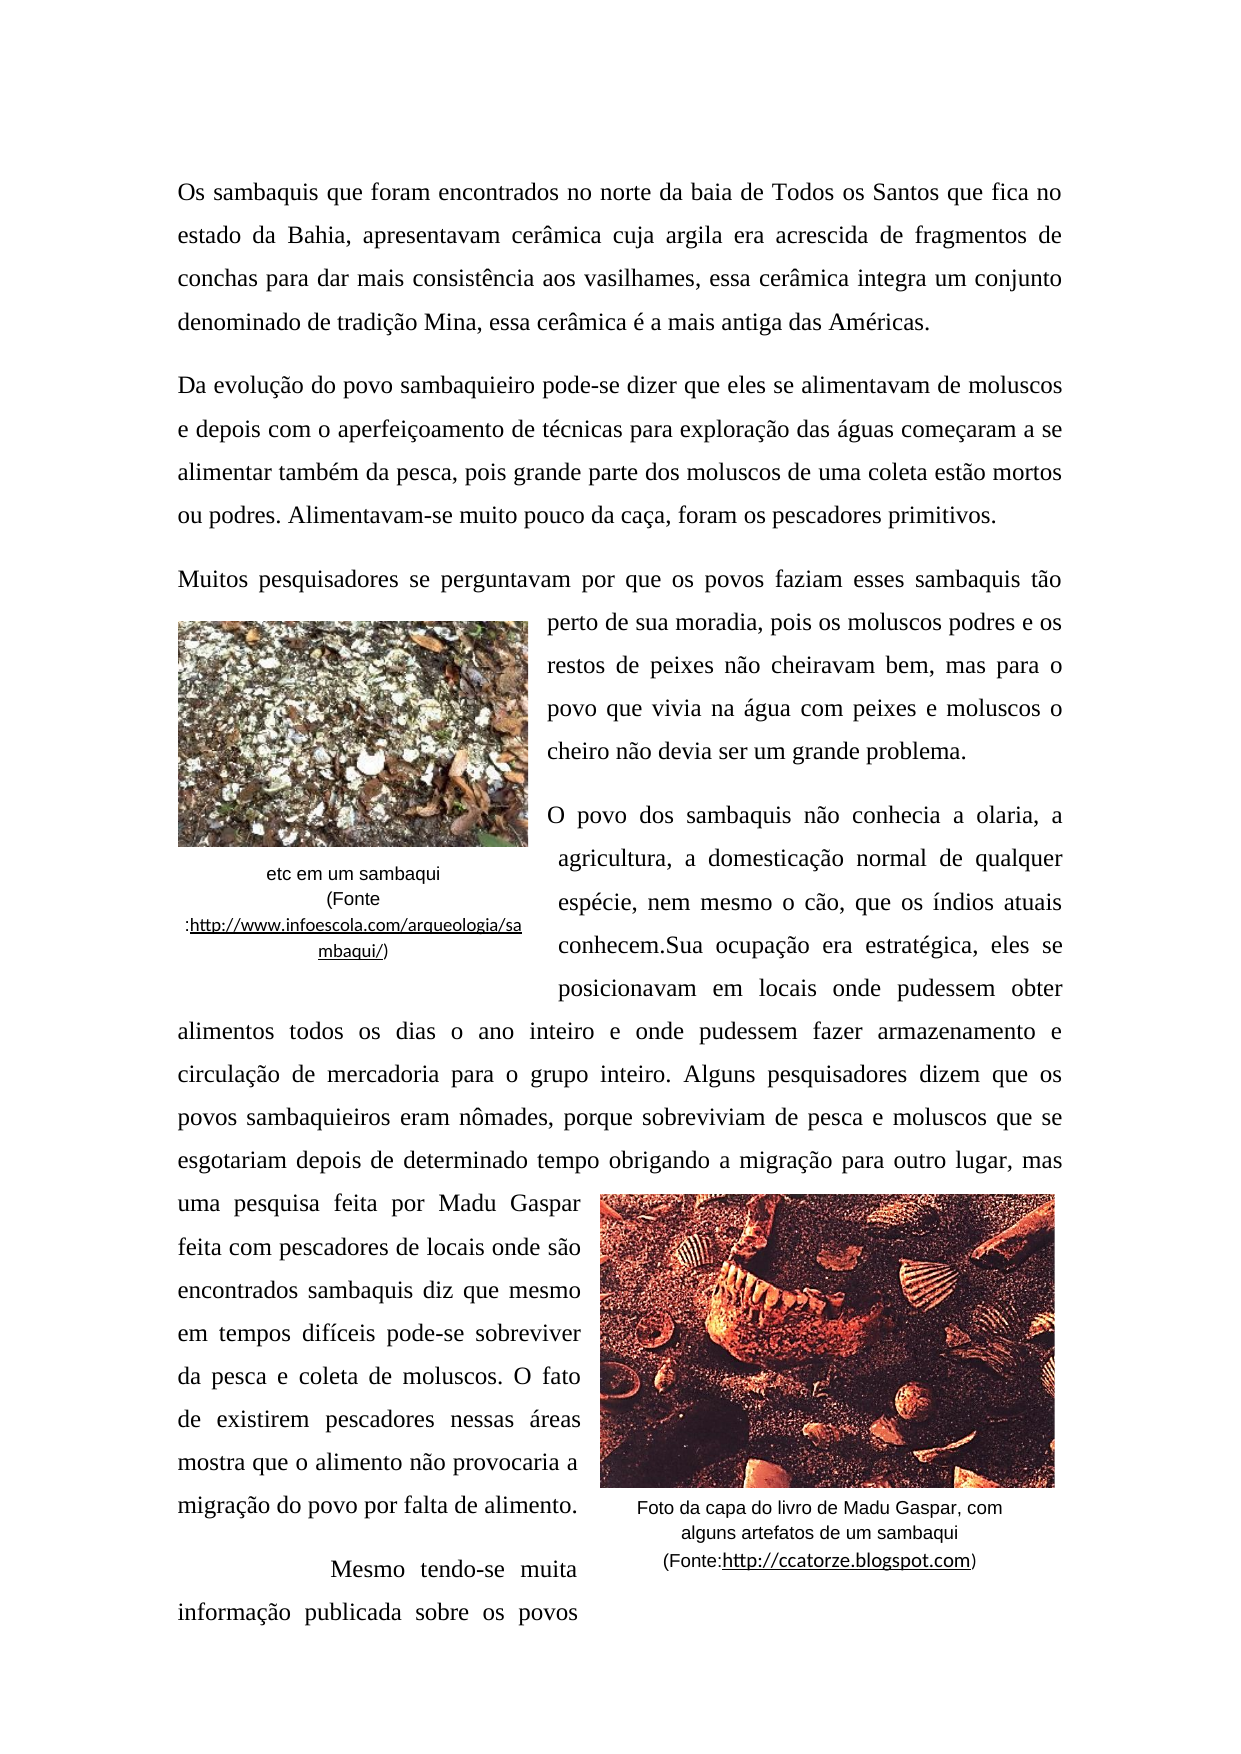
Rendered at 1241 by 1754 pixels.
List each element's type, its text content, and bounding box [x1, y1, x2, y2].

text O povo dos sambaquis não conhecia a olaria, a agricultura, a domesticação normal de qualquer espécie, nem mesmo o cão, que os índios atuais conhecem.Sua ocupação era estratégica, eles se posicionavam em locais onde pudessem obter alimentos todos os dias o ano inteiro e onde pudessem fazer armazenamento e circulação de mercadoria para o grupo inteiro. Alguns pesquisadores dizem que os povos sambaquieiros eram nômades, porque sobreviviam de pesca e moluscos que se esgotariam depois de determinado tempo obrigando a migração para outro lugar, mas uma pesquisa feita por Madu Gaspar feita com pescadores de locais onde são encontrados sambaquis diz que mesmo em tempos difíceis pode-se sobreviver da pesca e coleta de moluscos. O fato de existirem pescadores nessas áreas mostra que o alimento não provocaria a migração do povo por falta de alimento. [177, 800, 1063, 1519]
picture [600, 1194, 1055, 1488]
text Muitos pesquisadores se perguntavam por que os povos faziam esses sambaquis tão perto de sua moradia, pois os moluscos podres e os restos de peixes não cheiravam bem, mas para o povo que vivia na água com peixes e moluscos o cheiro não devia ser um grande problema. [177, 564, 1063, 765]
text Da evolução do povo sambaquieiro pode-se dizer que eles se alimentavam de moluscos e depois com o aperfeiçoamento de técnicas para exploração das águas começaram a se alimentar também da pesca, pois grande parte dos moluscos de uma coleta estão mortos ou podres. Alimentavam-se muito pouco da caça, foram os pescadores primitivos. [177, 371, 1063, 529]
text Os sambaquis que foram encontrados no norte da baia de Todos os Santos que fica no estado da Bahia, apresentavam cerâmica cuja argila era acrescida de fragmentos de conchas para dar mais consistência aos vasilhames, essa cerâmica integra um conjunto denominado de tradição Mina, essa cerâmica é a mais antiga das Américas. [177, 177, 1063, 335]
picture [178, 621, 529, 847]
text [177, 1554, 1063, 1626]
